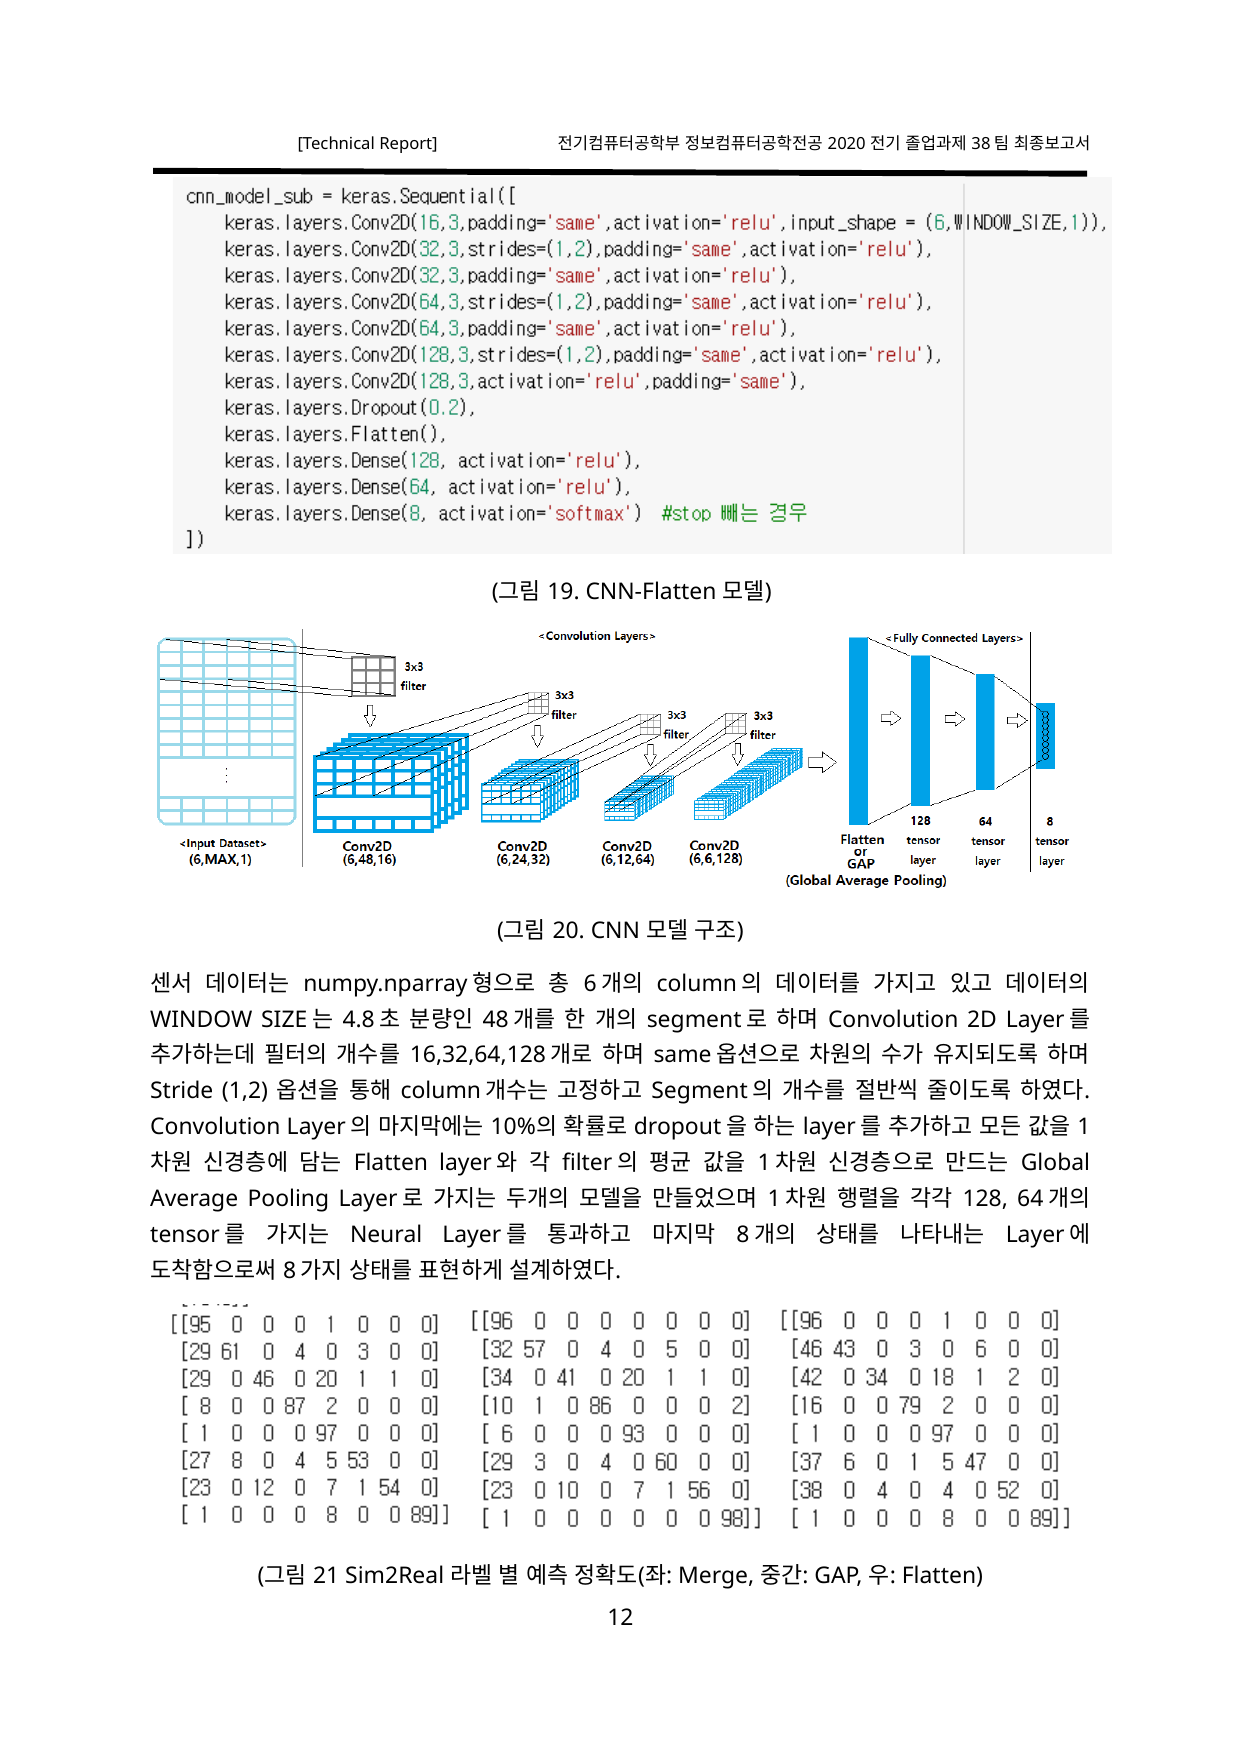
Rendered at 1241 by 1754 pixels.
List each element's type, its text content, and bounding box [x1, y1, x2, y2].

picture [172, 177, 1112, 554]
picture [150, 625, 1077, 893]
text (그림 20. CNN 모델 구조) [150, 912, 1090, 945]
picture [150, 1304, 1080, 1538]
text (그림 19. CNN-Flatten 모델) [150, 573, 1090, 606]
text (그림 21 Sim2Real 라벨 별 예측 정확도(좌: Merge, 중간: GAP, 우: Flatten) [150, 1557, 1090, 1590]
text 센서 데이터는 numpy.nparray형으로 총 6개의 column의 데이터를 가지고 있고 데이터의 WINDOW SIZE는 4.8초 분량인 48개를 한 개의 segment로 하며 Convolution 2D Layer를 추가하는데 필터의 개수를 16,32,64,128개로 하며 same옵션으로 차원의 수가 유지되도록 하며 Stride (1,2) 옵션을 통해 column개수는 고정하고 Segment의 개수를 절반씩 줄이도록 하였다. Convolution Layer의 마지막에는 10%의 확률로 dropout을 하는 layer를 추가하고 모든 값을 1차원 신경층에 담는 Flatten layer와 각 filter의 평균 값을 1차원 신경층으로 만드는 Global Average Pooling Layer로 가지는 두개의 모델을 만들었으며 1차원 행렬을 각각 128, 64개의 tensor를 가지는 Neural Layer를 통과하고 마지막 8개의 상태를 나타내는 Layer에 도착함으로써 8가지 상태를 표현하게 설계하였다. [150, 964, 1090, 1285]
